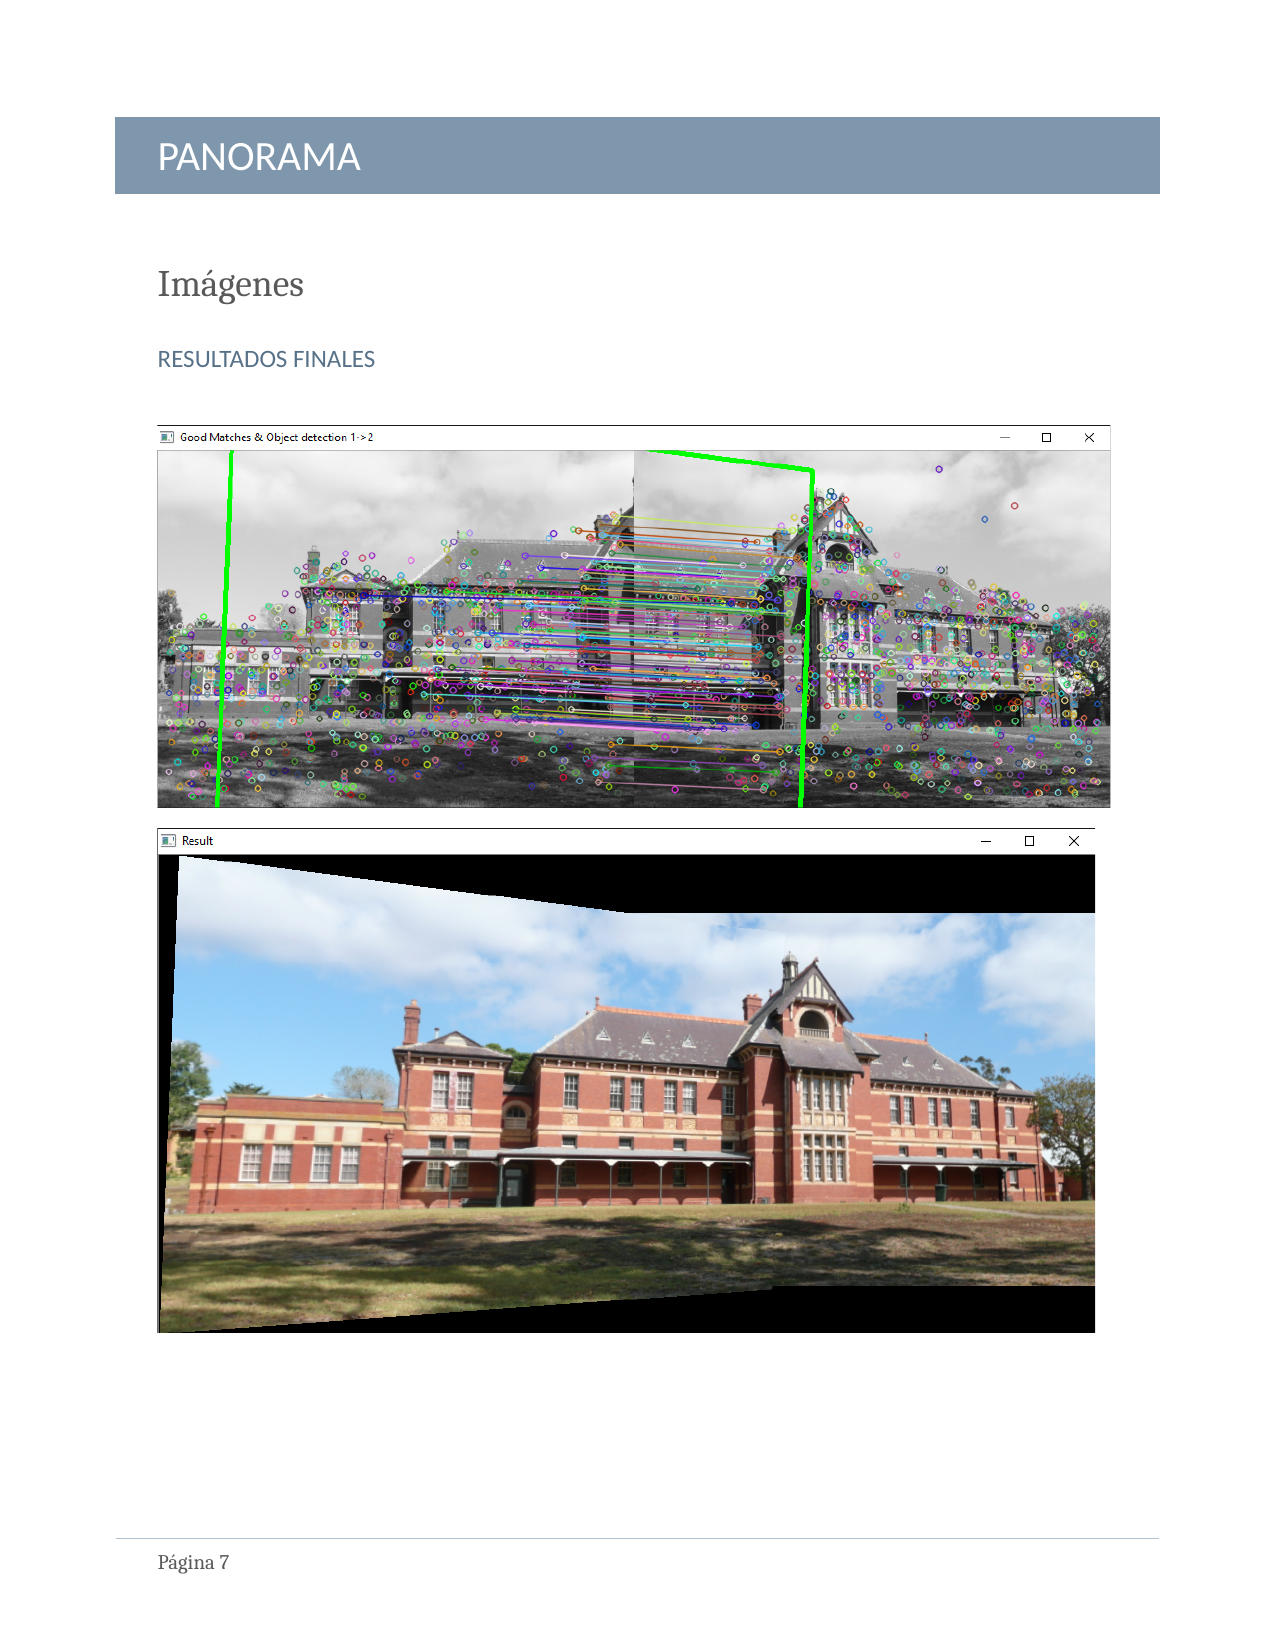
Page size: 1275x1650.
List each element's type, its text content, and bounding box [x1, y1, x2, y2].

picture [157, 425, 1111, 808]
subtitle Imágenes [157, 262, 1117, 306]
picture [157, 828, 1096, 1333]
subtitle Resultados finales [157, 343, 1117, 374]
